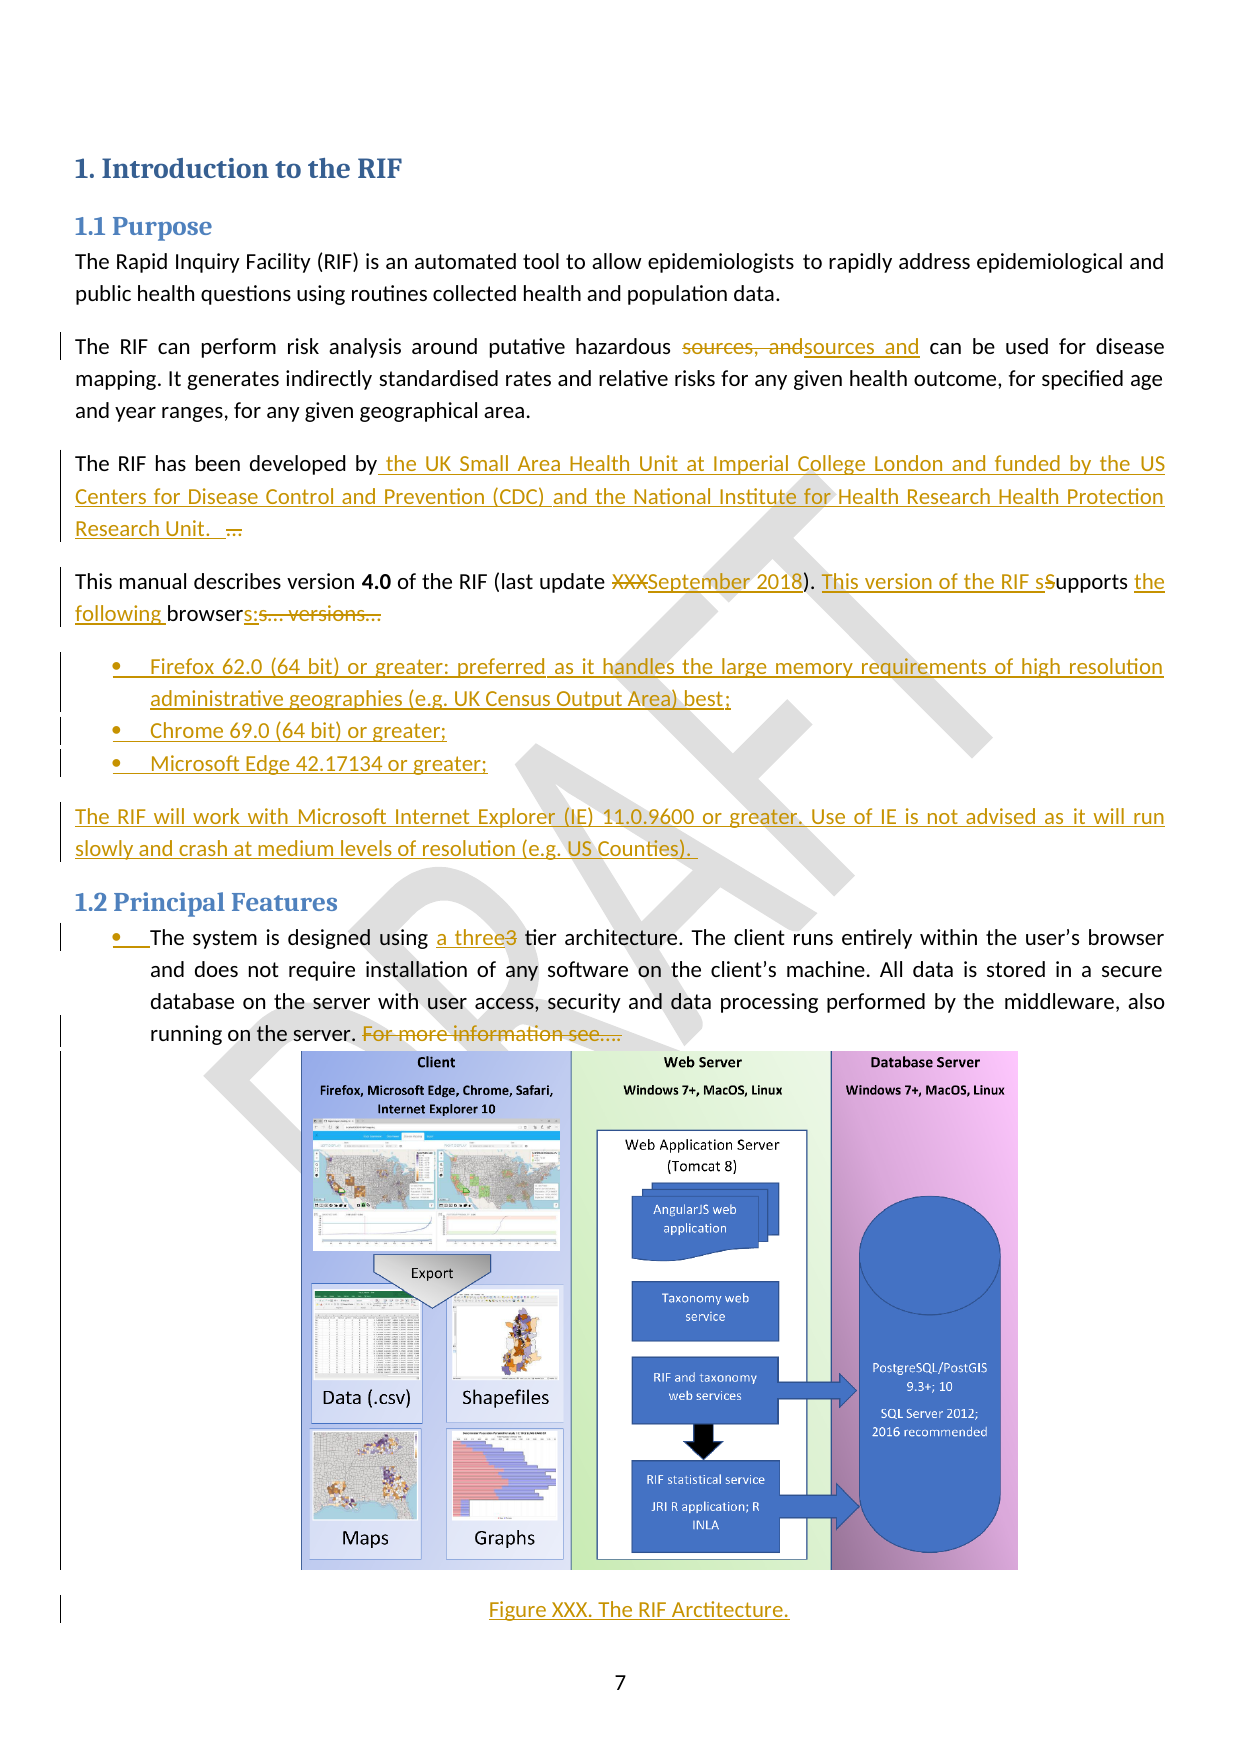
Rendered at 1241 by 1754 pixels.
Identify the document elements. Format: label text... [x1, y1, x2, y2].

text The RIF has been developed by [75, 449, 1165, 506]
text This manual describes version 4.0 of the RIF (last update ). upports browser [75, 567, 1165, 627]
subtitle 1.2 Principal Features [75, 887, 1165, 918]
text The RIF has been developed by [75, 507, 1165, 542]
list The system is designed using tier architecture. The client runs entirely within the user’s browser and does not require installation of any software on the client’s machine. All data is stored in a secure database on the server with user access, security and data processing performed by the middleware, also running on the server. [112, 923, 1165, 1047]
picture [297, 1051, 1018, 1570]
text The Rapid Inquiry Facility (RIF) is an automated tool to allow epidemiologists to rapidly address epidemiological and public health questions using routines collected health and population data. [75, 247, 1165, 307]
subtitle 1.1 Purpose [75, 211, 1165, 242]
text The RIF can perform risk analysis around putative hazardous can be used for disease mapping. It generates indirectly standardised rates and relative risks for any given health outcome, for specified age and year ranges, for any given geographical area. [75, 332, 1165, 424]
subtitle 1. Introduction to the RIF [75, 152, 1165, 185]
